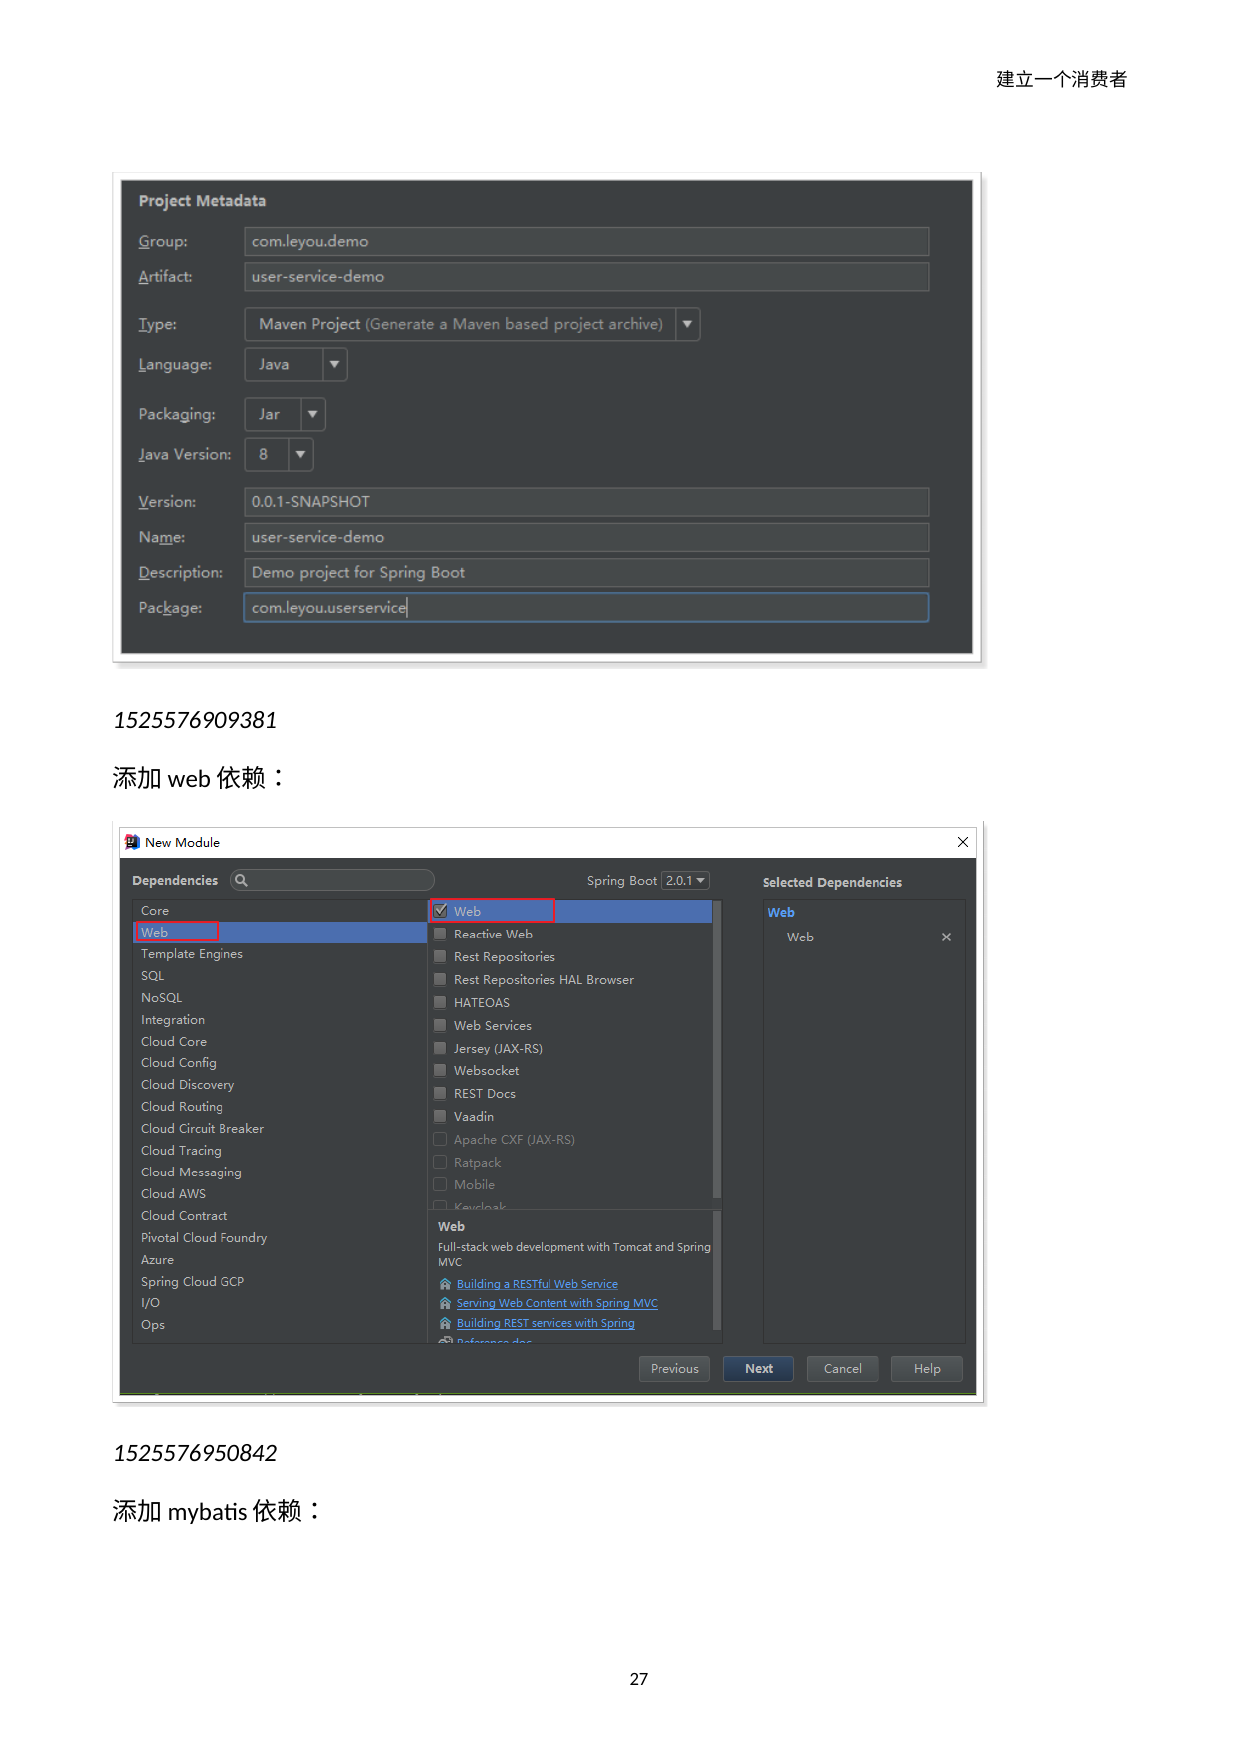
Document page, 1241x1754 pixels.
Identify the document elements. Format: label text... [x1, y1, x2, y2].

text 1525576950842 [112, 1432, 1128, 1472]
text 1525576909381 [112, 699, 1128, 739]
text 添加mybatis依赖： [112, 1491, 1128, 1531]
text 添加web依赖： [112, 758, 1128, 797]
picture [112, 821, 988, 1407]
picture [112, 172, 988, 669]
